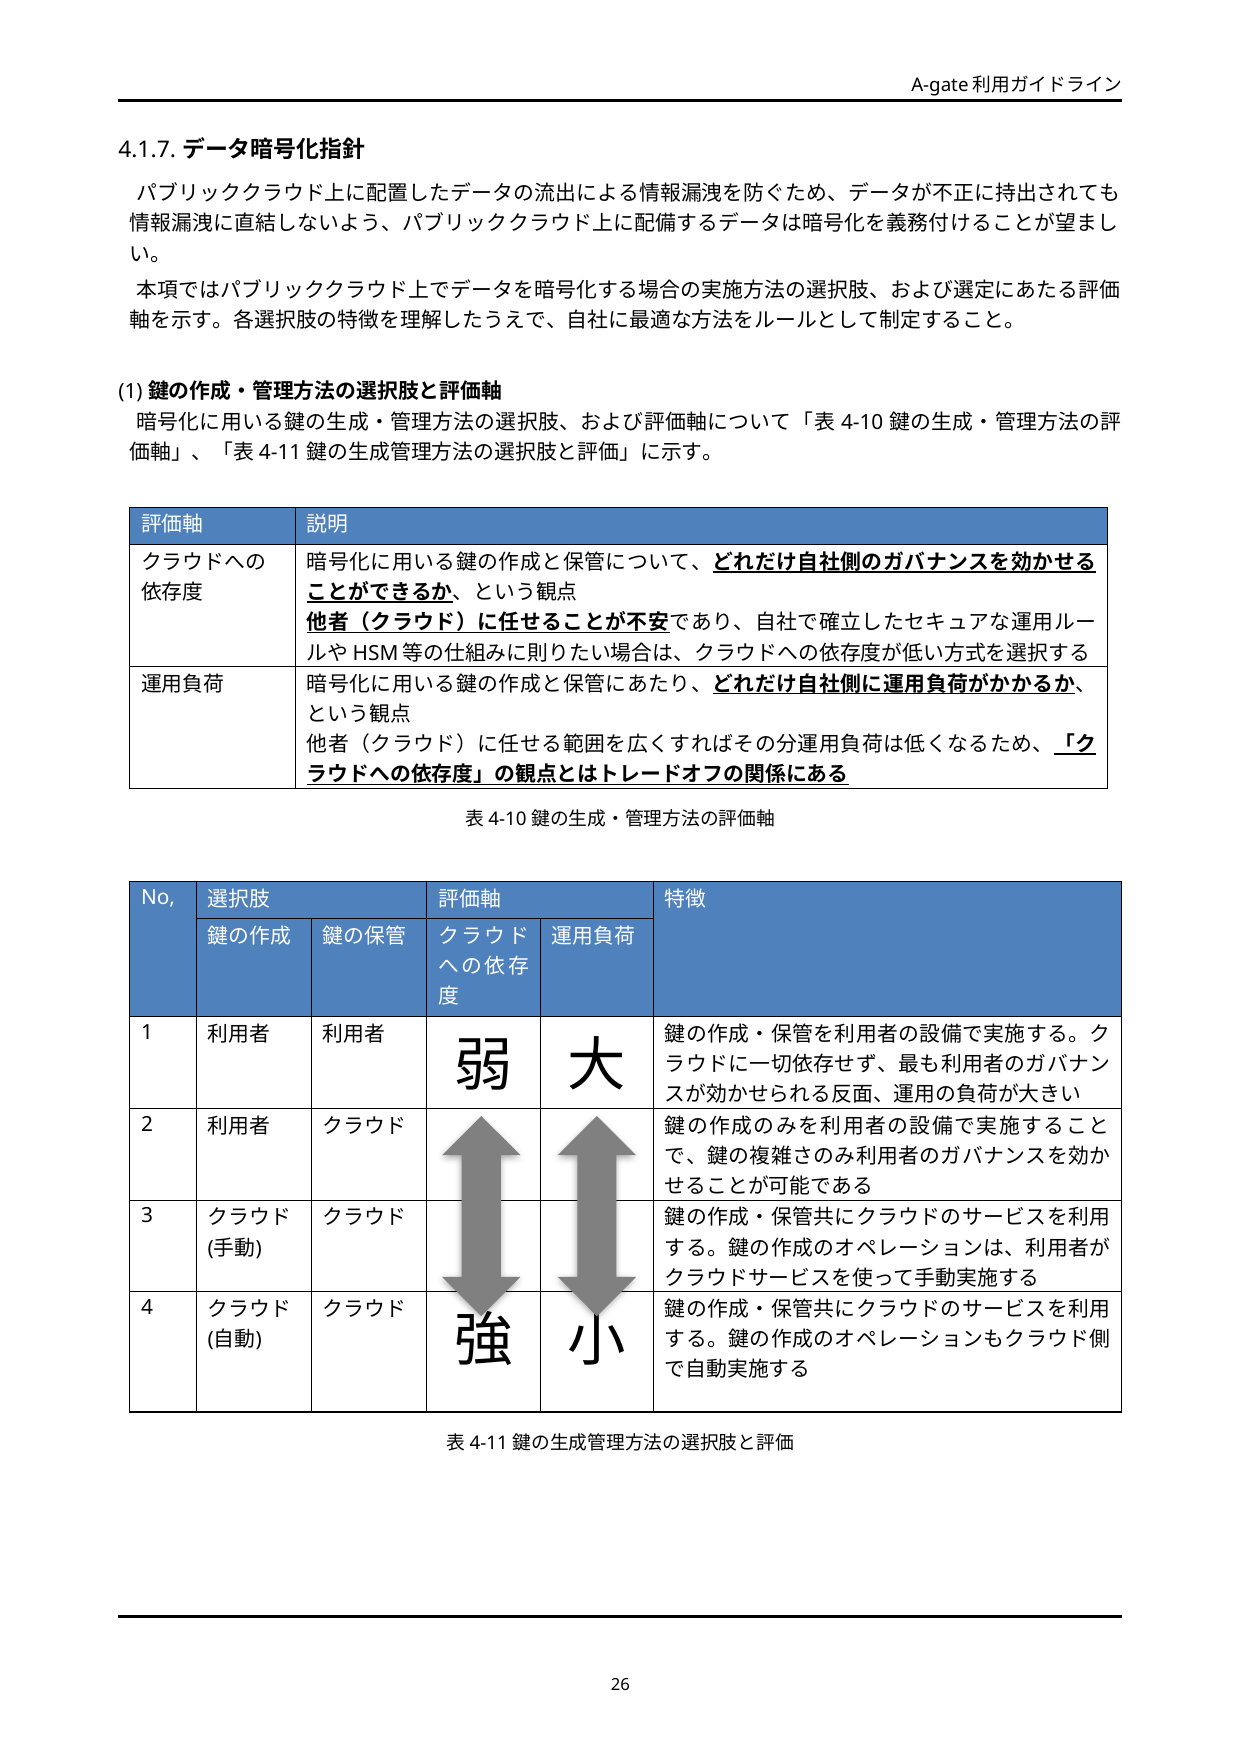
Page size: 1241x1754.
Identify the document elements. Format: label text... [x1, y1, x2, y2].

table_cell 1 [130, 1017, 196, 1108]
table_cell 2 [130, 1109, 196, 1199]
table_cell クラウドへの 依存度 [130, 545, 295, 666]
table_header 選択肢 [197, 882, 426, 918]
table_cell 暗号化に用いる鍵の作成と保管について、どれだけ自社側のガバナンスを効かせることができるか、という観点 他者（クラウド）に任せることが不安であり、自社で確立したセキュアな運用ルールやHSM等の仕組みに則りたい場合は、クラウドへの依存度が低い方式を選択する [296, 545, 1107, 666]
table_cell 鍵の作成・保管共にクラウドのサービスを利用する。鍵の作成のオペレーションは、利用者がクラウドサービスを使って手動実施する [654, 1201, 1121, 1291]
table_header 特徴 [654, 882, 1121, 1016]
table_header 評価軸 [427, 882, 653, 918]
table_cell 鍵の作成のみを利用者の設備で実施することで、鍵の複雑さのみ利用者のガバナンスを効かせることが可能である [654, 1109, 1121, 1199]
table_cell 弱 [427, 1017, 540, 1108]
table_cell クラウド (自動) [197, 1292, 311, 1411]
table_cell クラウド [312, 1109, 426, 1199]
table_header No, [130, 882, 196, 1016]
table_cell 鍵の作成 [197, 919, 311, 1016]
table_cell 強 [427, 1292, 540, 1411]
table_header 評価軸 [130, 508, 295, 544]
table_cell 利用者 [197, 1109, 311, 1199]
subtitle データ暗号化指針 [118, 131, 1122, 164]
table_cell クラウド [312, 1201, 426, 1291]
table_cell 小 [541, 1292, 653, 1411]
table_cell 利用者 [197, 1017, 311, 1108]
table_cell 大 [541, 1017, 653, 1108]
table_cell [541, 1109, 653, 1199]
table_header 説明 [296, 508, 1107, 544]
table_cell 4 [130, 1292, 196, 1411]
table_cell [621, 1201, 653, 1291]
table_cell 鍵の保管 [312, 919, 426, 1016]
table_cell 利用者 [312, 1017, 426, 1108]
table_cell クラウドへの依存度 [427, 919, 540, 1016]
table_cell [505, 1201, 540, 1291]
table_cell 3 [130, 1201, 196, 1291]
table_cell [427, 1201, 456, 1291]
table_cell 鍵の作成・保管共にクラウドのサービスを利用する。鍵の作成のオペレーションもクラウド側で自動実施する [654, 1292, 1121, 1411]
subtitle 鍵の作成・管理方法の選択肢と評価軸 [118, 375, 1122, 405]
table_cell 暗号化に用いる鍵の作成と保管にあたり、どれだけ自社側に運用負荷がかかるか、という観点 他者（クラウド）に任せる範囲を広くすればその分運用負荷は低くなるため、「クラウドへの依存度」の観点とはトレードオフの関係にある [296, 667, 1107, 788]
table_cell [541, 1201, 572, 1291]
table_cell クラウド (手動) [197, 1201, 311, 1291]
table_cell [427, 1109, 540, 1199]
table_cell 鍵の作成・保管を利用者の設備で実施する。クラウドに一切依存せず、最も利用者のガバナンスが効かせられる反面、運用の負荷が大きい [654, 1017, 1121, 1108]
text 本項ではパブリッククラウド上でデータを暗号化する場合の実施方法の選択肢、および選定にあたる評価軸を示す。各選択肢の特徴を理解したうえで、自社に最適な方法をルールとして制定すること。 [129, 273, 1122, 334]
table_cell 運用負荷 [541, 919, 653, 1016]
text パブリッククラウド上に配置したデータの流出による情報漏洩を防ぐため、データが不正に持出されても情報漏洩に直結しないよう、パブリッククラウド上に配備するデータは暗号化を義務付けることが望ましい。 [129, 176, 1122, 267]
table_cell 運用負荷 [130, 667, 295, 788]
table_cell クラウド [312, 1292, 426, 1411]
